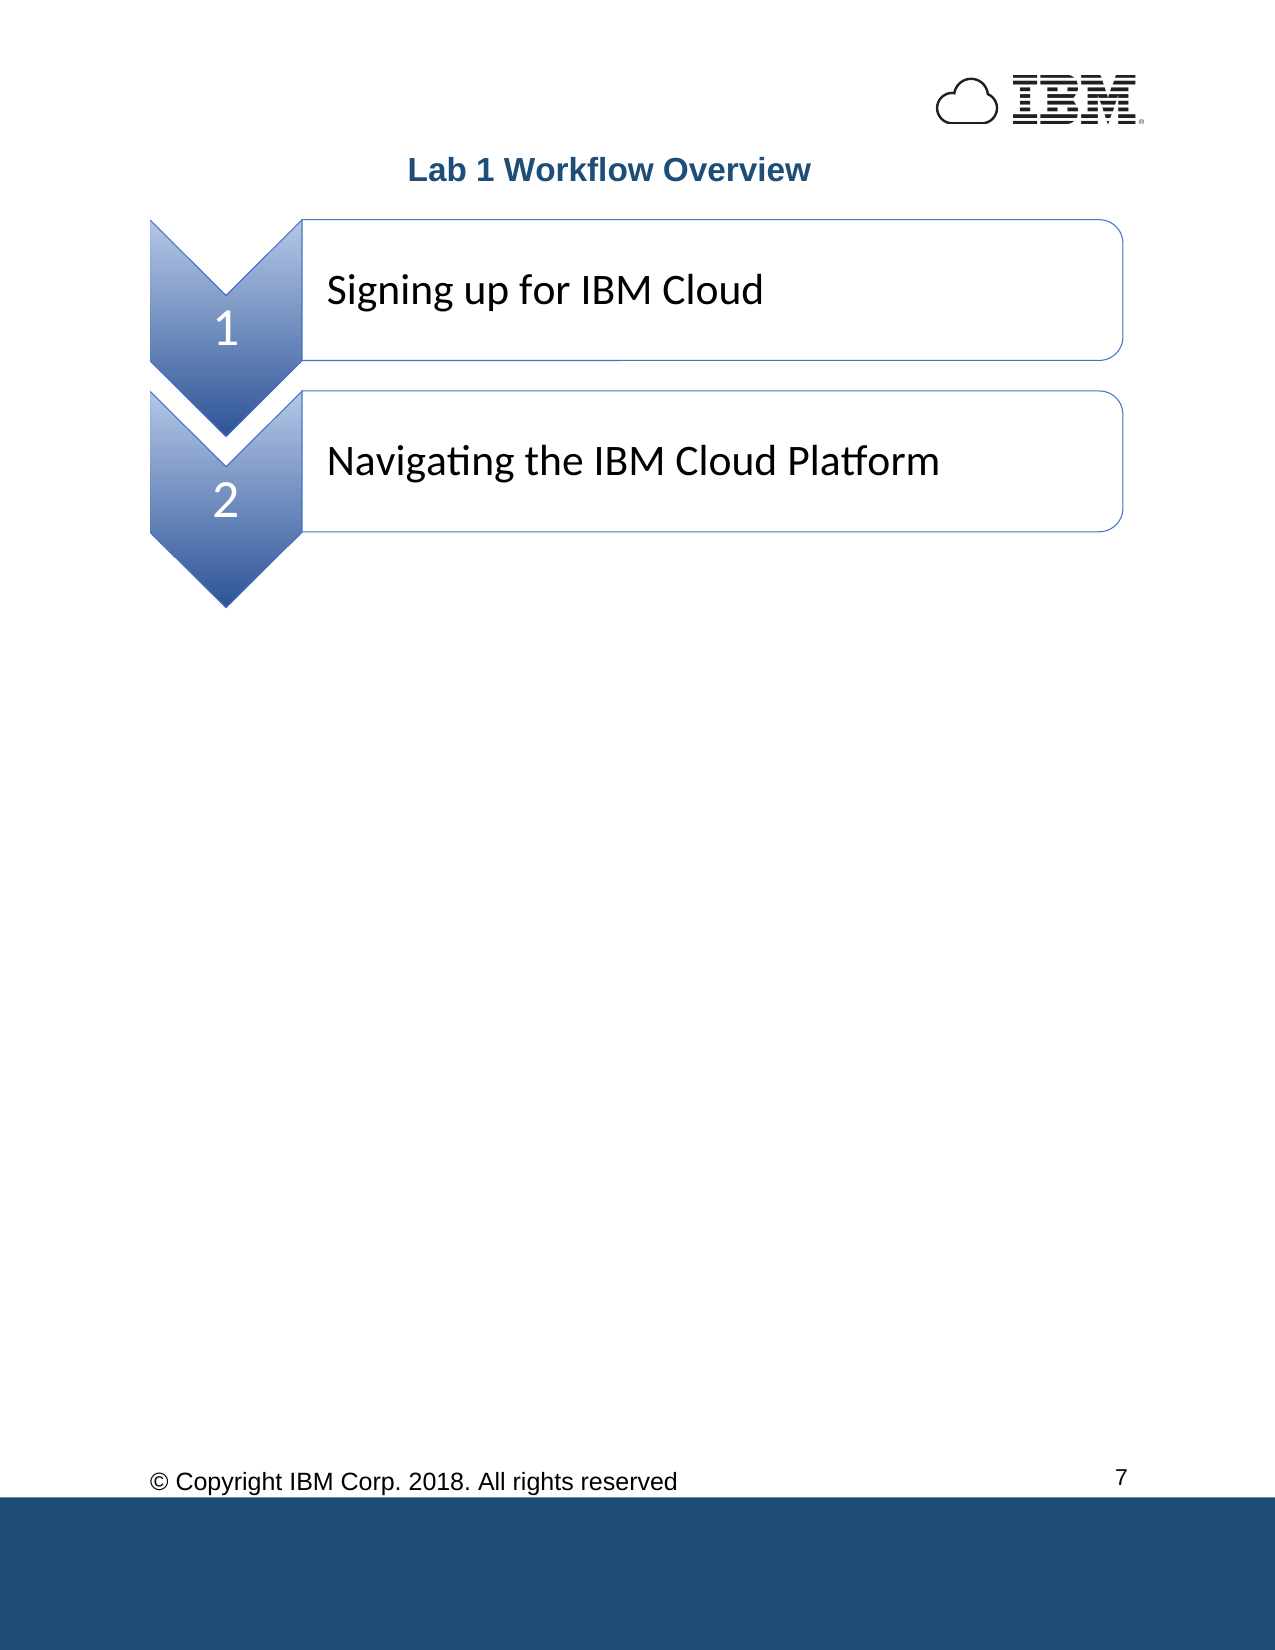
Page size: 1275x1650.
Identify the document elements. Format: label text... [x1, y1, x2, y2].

subtitle Lab 1 Workflow Overview [94, 150, 1125, 188]
picture [933, 76, 1001, 124]
picture [1013, 75, 1144, 124]
